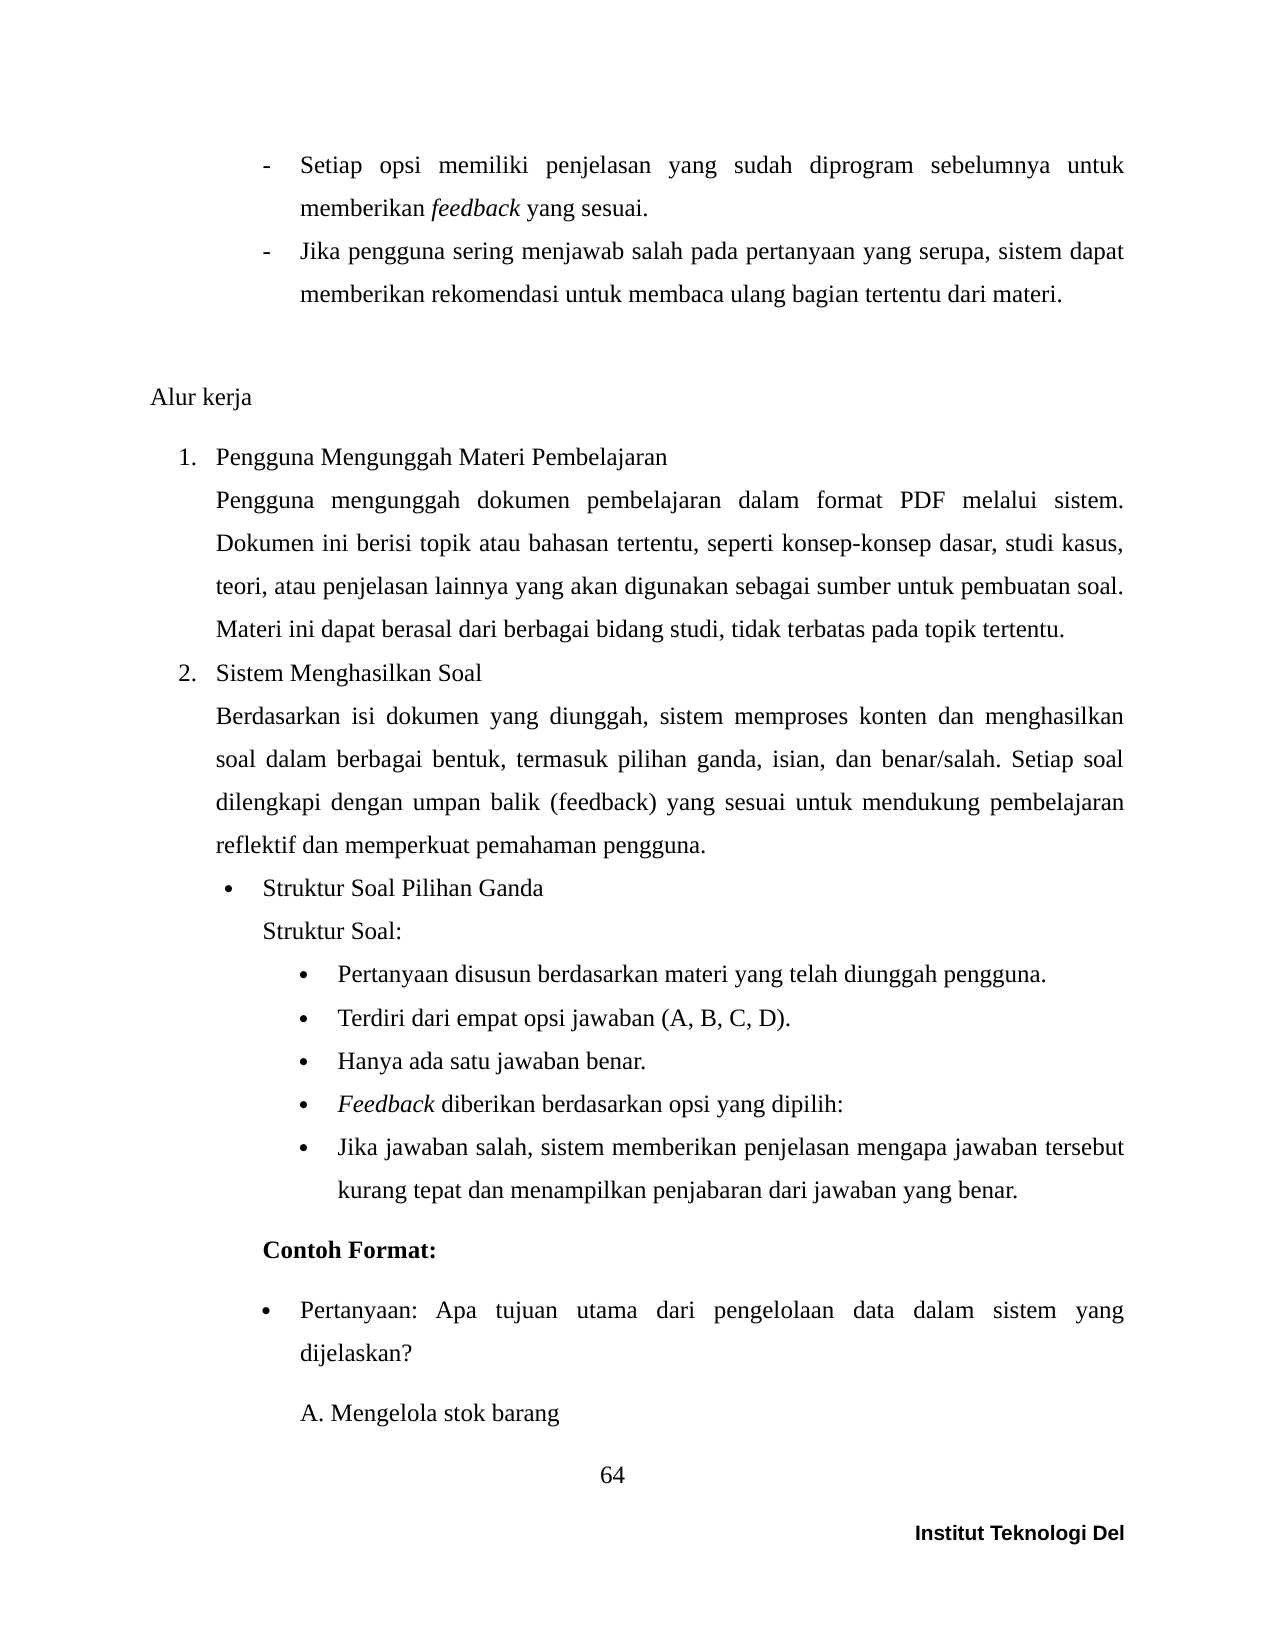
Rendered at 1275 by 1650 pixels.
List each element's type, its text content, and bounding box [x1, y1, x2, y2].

list Feedback diberikan berdasarkan opsi yang dipilih: [300, 1089, 1125, 1118]
list Hanya ada satu jawaban benar. [300, 1046, 1125, 1074]
text Alur kerja [150, 382, 1125, 411]
list Jika pengguna sering menjawab salah pada pertanyaan yang serupa, sistem dapat memberikan rekomendasi untuk membaca ulang bagian tertentu dari materi. [262, 236, 1125, 308]
text A. Mengelola stok barang [300, 1398, 1125, 1426]
list Pengguna mengunggah dokumen pembelajaran dalam format PDF melalui sistem. Dokumen ini berisi topik atau bahasan tertentu, seperti konsep-konsep dasar, studi kasus, teori, atau penjelasan lainnya yang akan digunakan sebagai sumber untuk pembuatan soal. Materi ini dapat berasal dari berbagai bidang studi, tidak terbatas pada topik tertentu. [216, 485, 1125, 643]
list Struktur Soal Pilihan Ganda [225, 873, 1125, 902]
list Struktur Soal: [262, 916, 1125, 945]
list Setiap opsi memiliki penjelasan yang sudah diprogram sebelumnya untuk memberikan feedback yang sesuai. [262, 150, 1125, 222]
text Contoh Format: [262, 1235, 1125, 1264]
list Terdiri dari empat opsi jawaban (A, B, C, D). [300, 1003, 1125, 1031]
list Jika jawaban salah, sistem memberikan penjelasan mengapa jawaban tersebut kurang tepat dan menampilkan penjabaran dari jawaban yang benar. [300, 1132, 1125, 1204]
list Sistem Menghasilkan Soal [178, 658, 1125, 686]
list Pertanyaan: Apa tujuan utama dari pengelolaan data dalam sistem yang dijelaskan? [262, 1295, 1125, 1367]
list Pertanyaan disusun berdasarkan materi yang telah diunggah pengguna. [300, 959, 1125, 988]
list Pengguna Mengunggah Materi Pembelajaran [178, 442, 1125, 471]
list Berdasarkan isi dokumen yang diunggah, sistem memproses konten dan menghasilkan soal dalam berbagai bentuk, termasuk pilihan ganda, isian, dan benar/salah. Setiap soal dilengkapi dengan umpan balik (feedback) yang sesuai untuk mendukung pembelajaran reflektif dan memperkuat pemahaman pengguna. [216, 701, 1125, 859]
